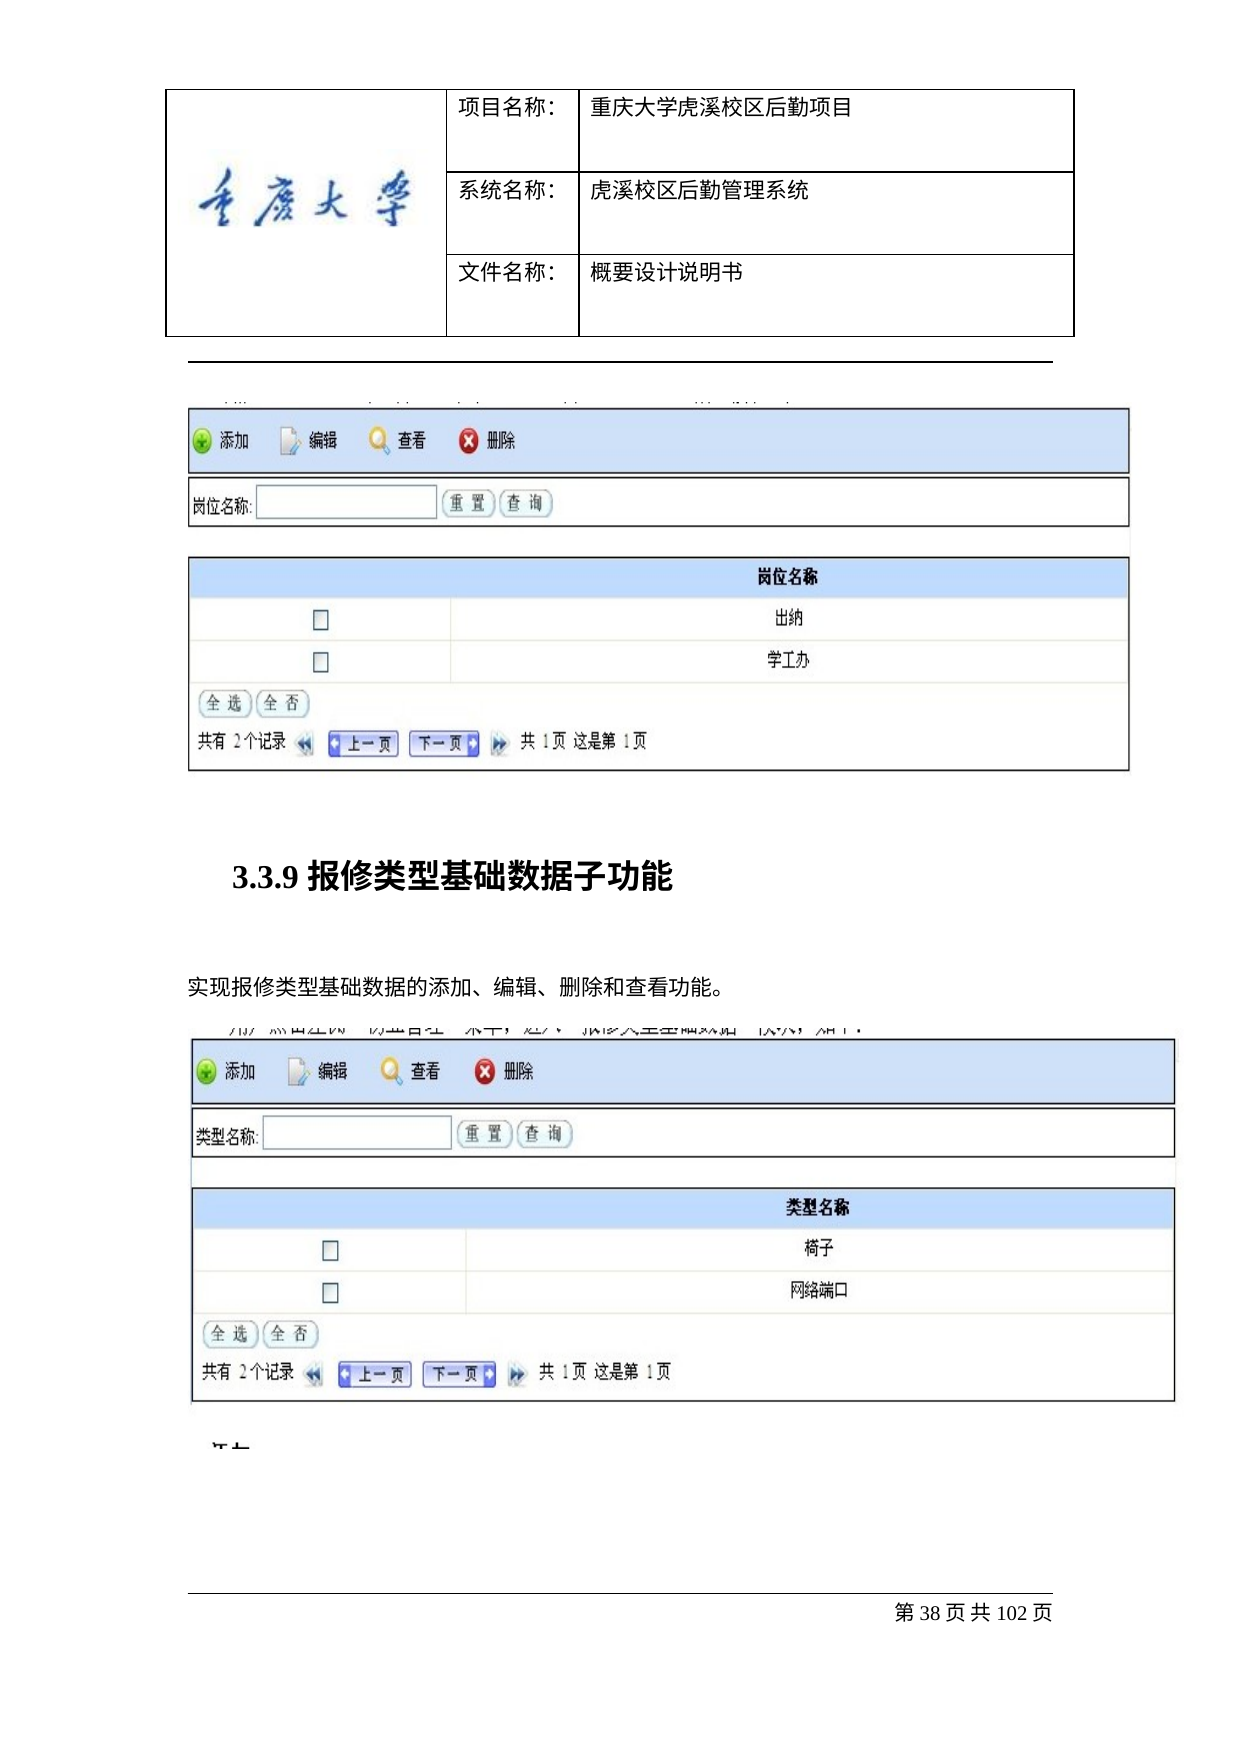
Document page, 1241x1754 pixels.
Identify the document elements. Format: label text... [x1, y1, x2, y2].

picture [177, 149, 442, 228]
subtitle 报修类型基础数据子功能 [232, 842, 1053, 907]
picture [187, 402, 1160, 798]
picture [187, 1028, 1196, 1449]
text 实现报修类型基础数据的添加、编辑、删除和查看功能。 [187, 969, 1053, 1002]
